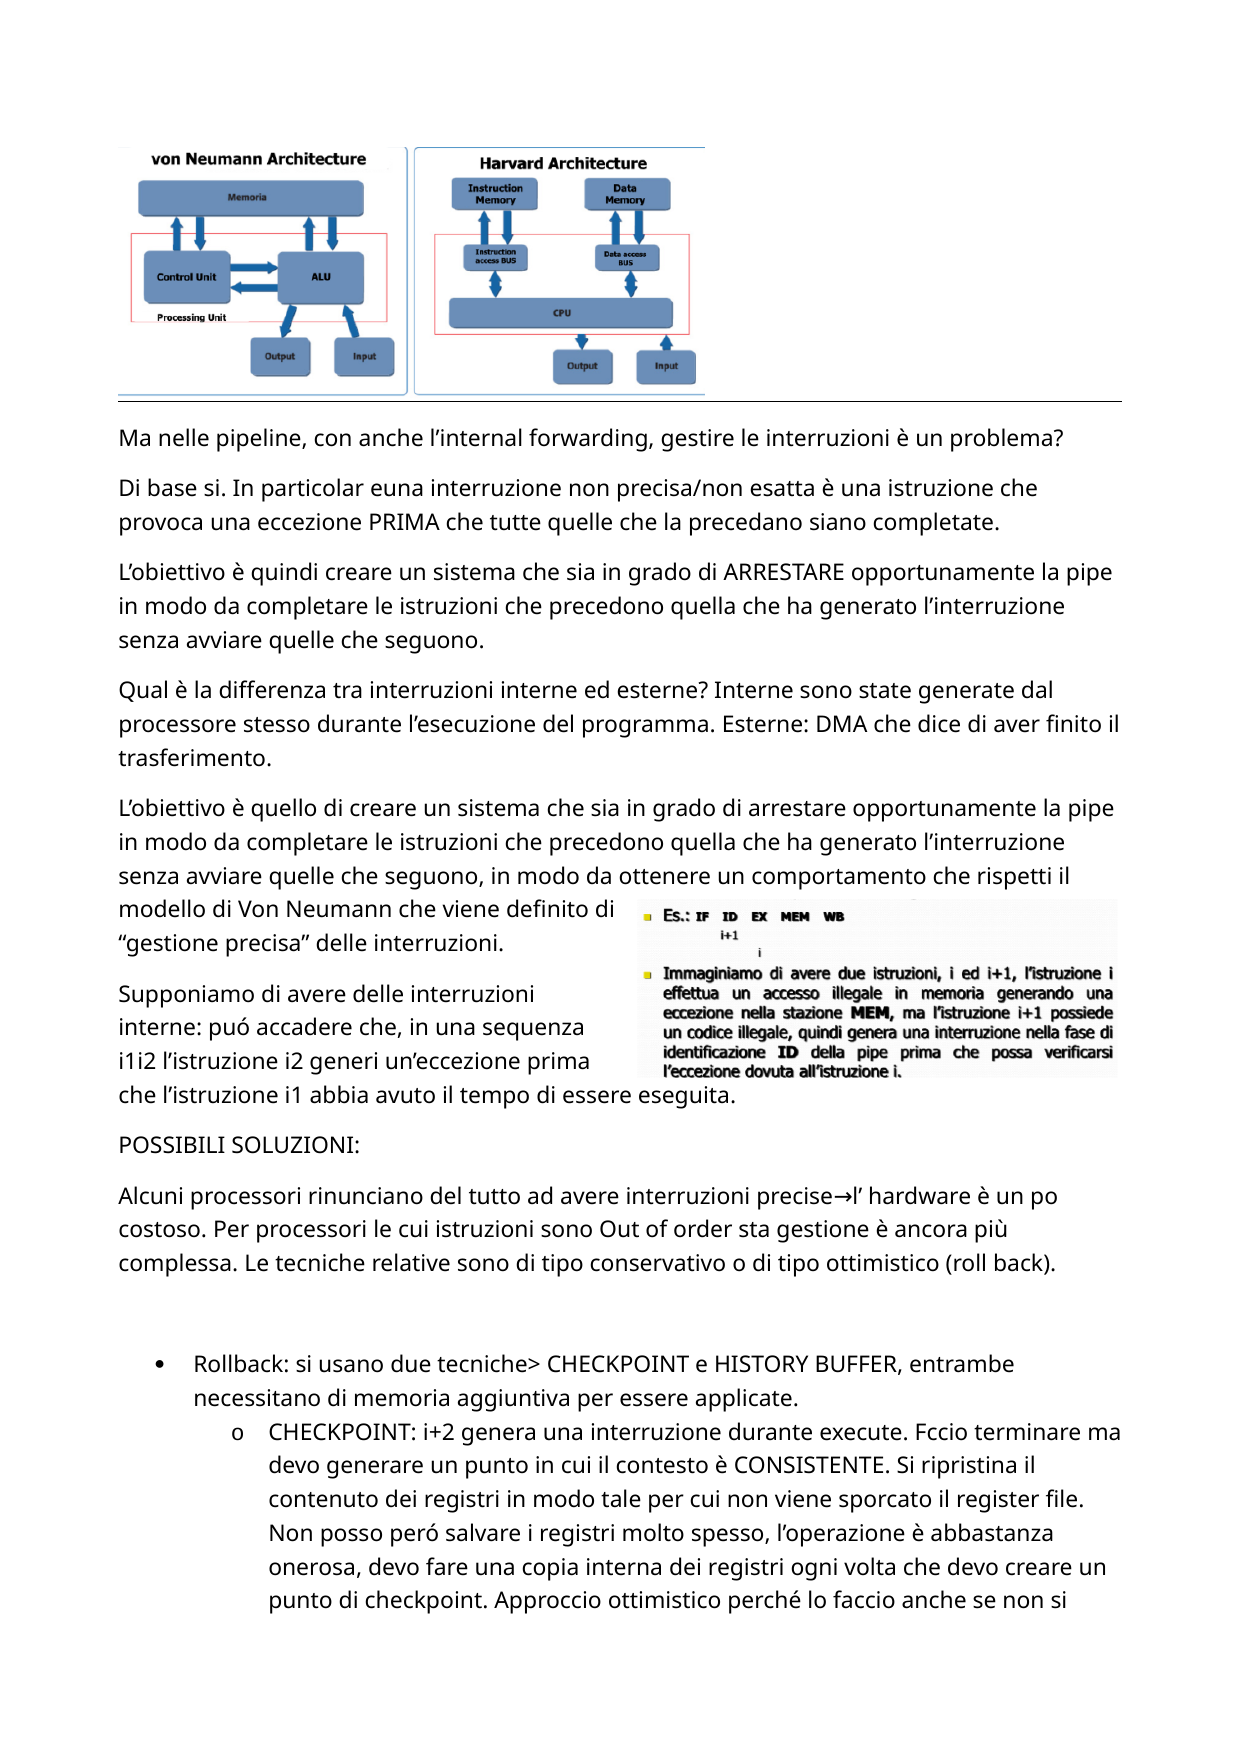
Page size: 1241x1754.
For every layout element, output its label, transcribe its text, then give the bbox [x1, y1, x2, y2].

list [231, 1415, 1122, 1616]
picture [118, 147, 705, 399]
text Ma nelle pipeline, con anche l’internal forwarding, gestire le interruzioni è un problema? [118, 422, 1122, 453]
text Qual è la differenza tra interruzioni interne ed esterne? Interne sono state generate dal processore stesso durante l’esecuzione del programma. Esterne: DMA che dice di aver finito il trasferimento. [118, 674, 1122, 773]
text Supponiamo di avere delle interruzioni interne: puó accadere che, in una sequenza i1i2 l’istruzione i2 generi un’eccezione prima che l’istruzione i1 abbia avuto il tempo di essere eseguita. [118, 977, 1122, 1110]
text POSSIBILI SOLUZIONI: [118, 1129, 1122, 1160]
text Alcuni processori rinunciano del tutto ad avere interruzioni precise→l’ hardware è un po costoso. Per processori le cui istruzioni sono Out of order sta gestione è ancora più complessa. Le tecniche relative sono di tipo conservativo o di tipo ottimistico (roll back). [118, 1179, 1122, 1278]
text L’obiettivo è quello di creare un sistema che sia in grado di arrestare opportunamente la pipe in modo da completare le istruzioni che precedono quella che ha generato l’interruzione senza avviare quelle che seguono, in modo da ottenere un comportamento che rispetti il modello di Von Neumann che viene definito di “gestione precisa” delle interruzioni. [118, 792, 1122, 958]
text Di base si. In particolar euna interruzione non precisa/non esatta è una istruzione che provoca una eccezione PRIMA che tutte quelle che la precedano siano completate. [118, 472, 1122, 537]
picture [636, 899, 1118, 1077]
text L’obiettivo è quindi creare un sistema che sia in grado di ARRESTARE opportunamente la pipe in modo da completare le istruzioni che precedono quella che ha generato l’interruzione senza avviare quelle che seguono. [118, 556, 1122, 655]
list Rollback: si usano due tecniche> CHECKPOINT e HISTORY BUFFER, entrambe necessitano di memoria aggiuntiva per essere applicate. [156, 1348, 1122, 1413]
